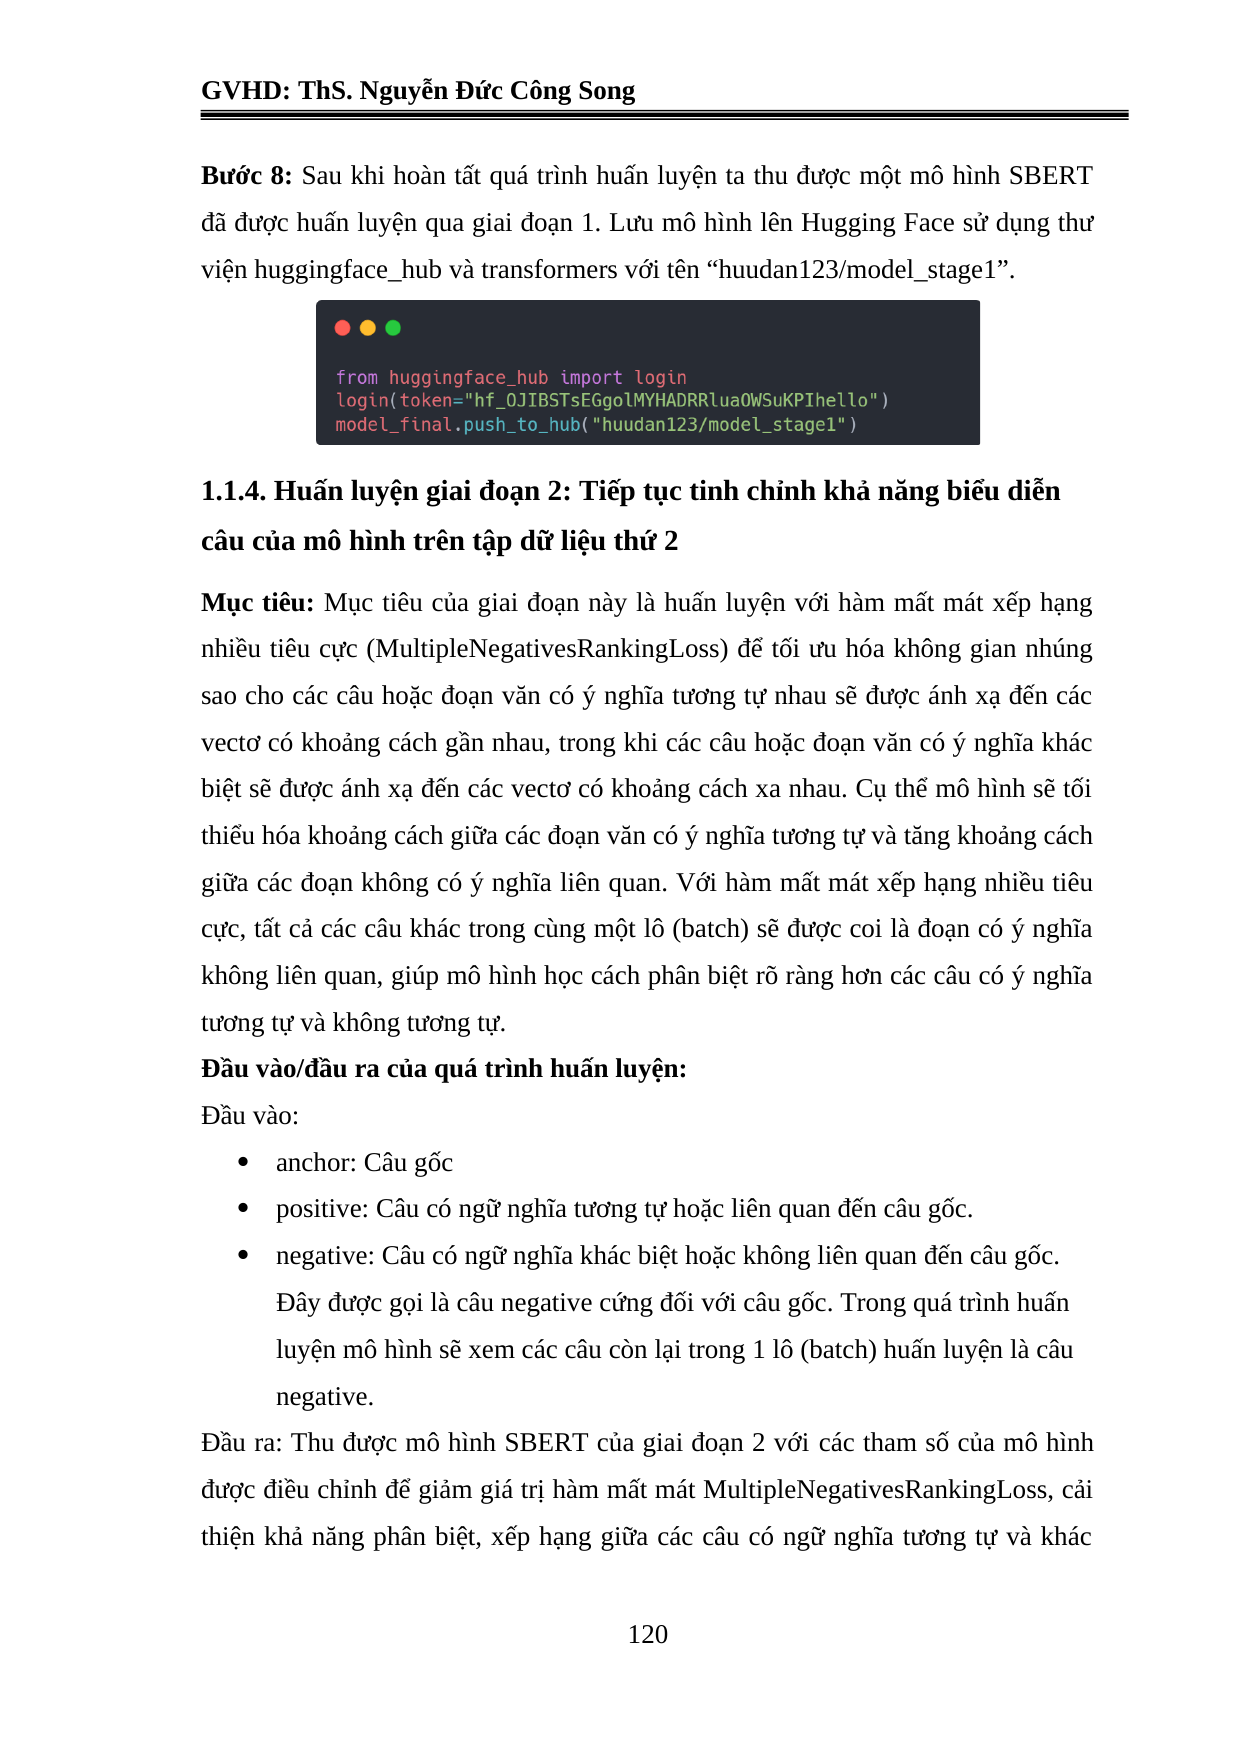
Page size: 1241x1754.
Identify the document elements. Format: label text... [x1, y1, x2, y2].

list anchor: Câu gốc [238, 1146, 1094, 1177]
text Bước 8: Sau khi hoàn tất quá trình huấn luyện ta thu được một mô hình SBERT đã được huấn luyện qua giai đoạn 1. Lưu mô hình lên Hugging Face sử dụng thư viện huggingface_hub và transformers với tên “huudan123/model_stage1”. [201, 159, 1094, 284]
picture [315, 299, 981, 445]
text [201, 1426, 1094, 1551]
list negative: Câu có ngữ nghĩa khác biệt hoặc không liên quan đến câu gốc. Đây được gọi là câu negative cứng đối với câu gốc. Trong quá trình huấn luyện mô hình sẽ xem các câu còn lại trong 1 lô (batch) huấn luyện là câu negative. [238, 1239, 1094, 1411]
text Đầu vào/đầu ra của quá trình huấn luyện: [201, 1052, 1094, 1083]
text Đầu vào: [201, 1099, 1094, 1130]
text Huấn luyện giai đoạn 2: Tiếp tục tinh chỉnh khả năng biểu diễn câu của mô hình trên tập dữ liệu thứ 2 [201, 473, 1094, 556]
text Mục tiêu: Mục tiêu của giai đoạn này là huấn luyện với hàm mất mát xếp hạng nhiều tiêu cực (MultipleNegativesRankingLoss) để tối ưu hóa không gian nhúng sao cho các câu hoặc đoạn văn có ý nghĩa tương tự nhau sẽ được ánh xạ đến các vectơ có khoảng cách gần nhau, trong khi các câu hoặc đoạn văn có ý nghĩa khác biệt sẽ được ánh xạ đến các vectơ có khoảng cách xa nhau. Cụ thể mô hình sẽ tối thiểu hóa khoảng cách giữa các đoạn văn có ý nghĩa tương tự và tăng khoảng cách giữa các đoạn không có ý nghĩa liên quan. Với hàm mất mát xếp hạng nhiều tiêu cực, tất cả các câu khác trong cùng một lô (batch) sẽ được coi là đoạn có ý nghĩa không liên quan, giúp mô hình học cách phân biệt rõ ràng hơn các câu có ý nghĩa tương tự và không tương tự. [201, 586, 1094, 1037]
list positive: Câu có ngữ nghĩa tương tự hoặc liên quan đến câu gốc. [238, 1193, 1094, 1224]
